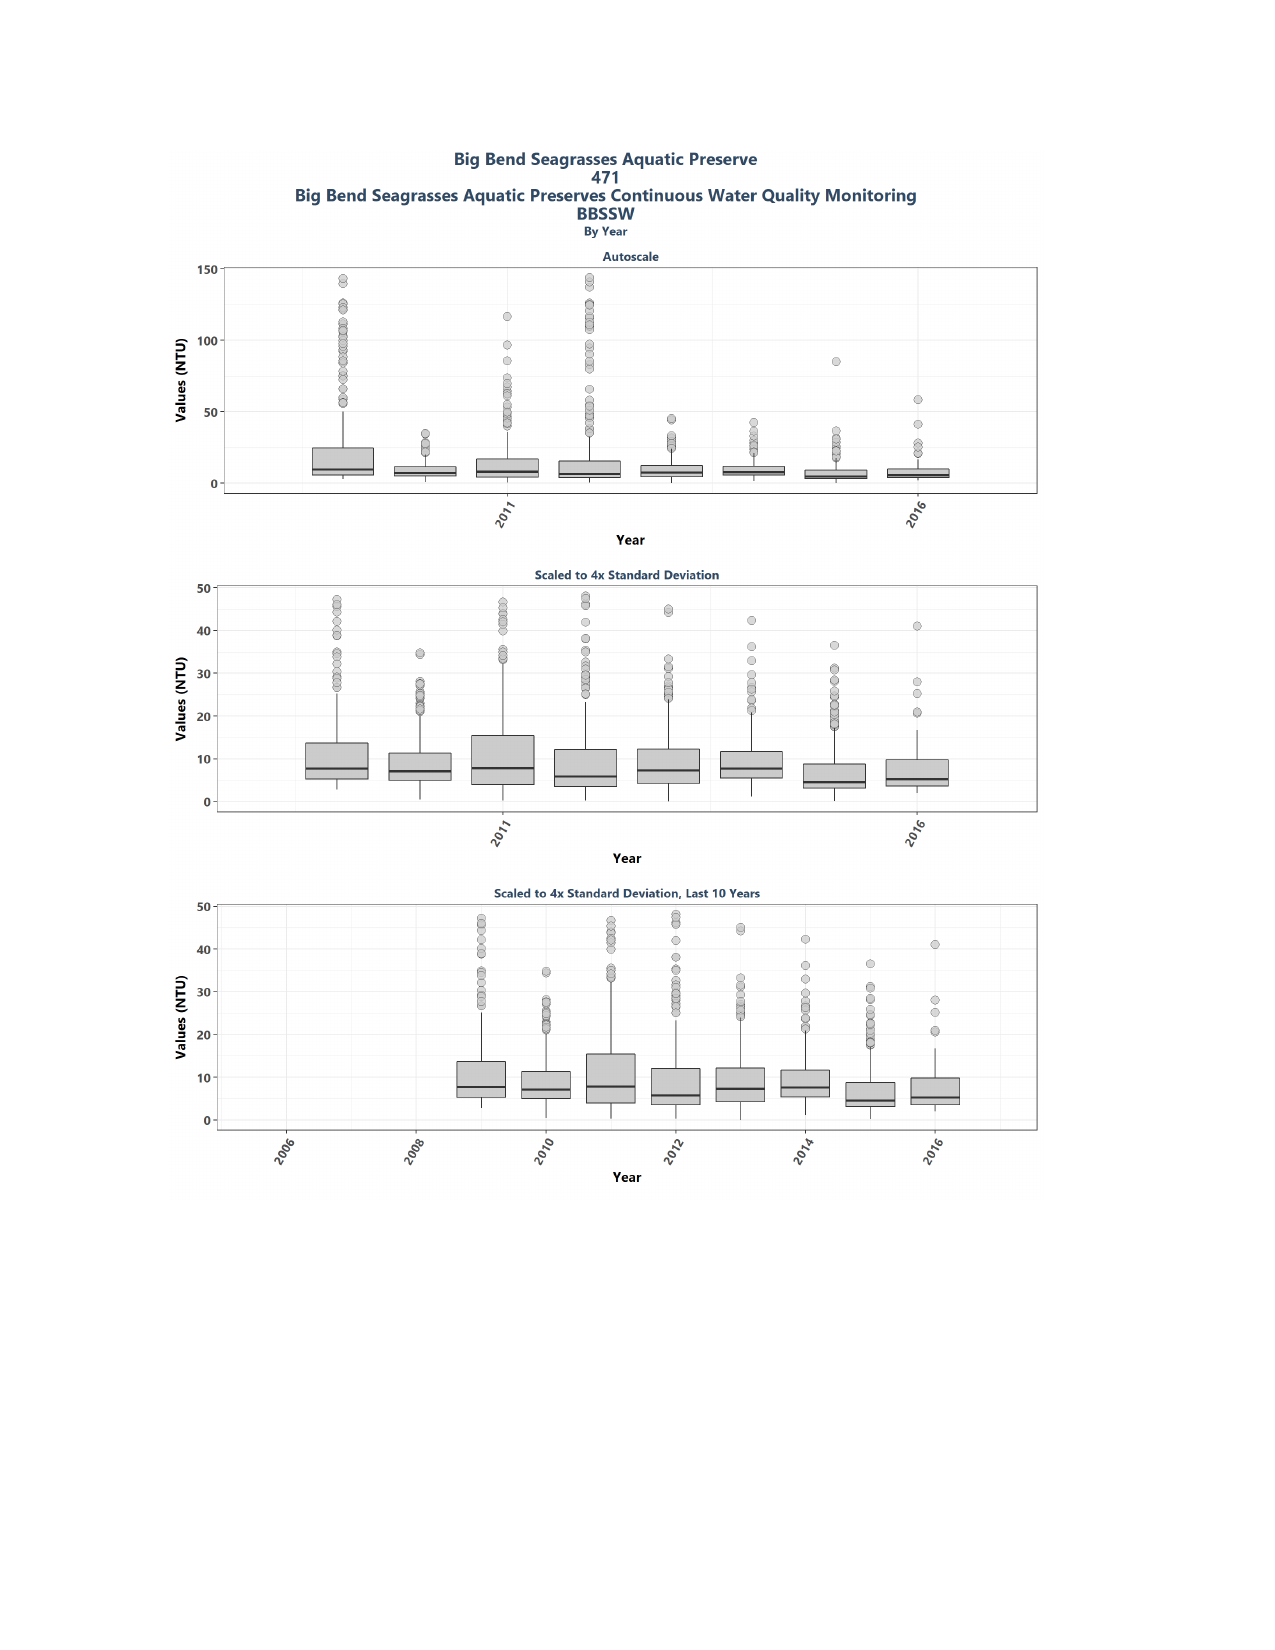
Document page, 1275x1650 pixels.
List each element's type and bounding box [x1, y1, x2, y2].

picture [168, 150, 1044, 1200]
